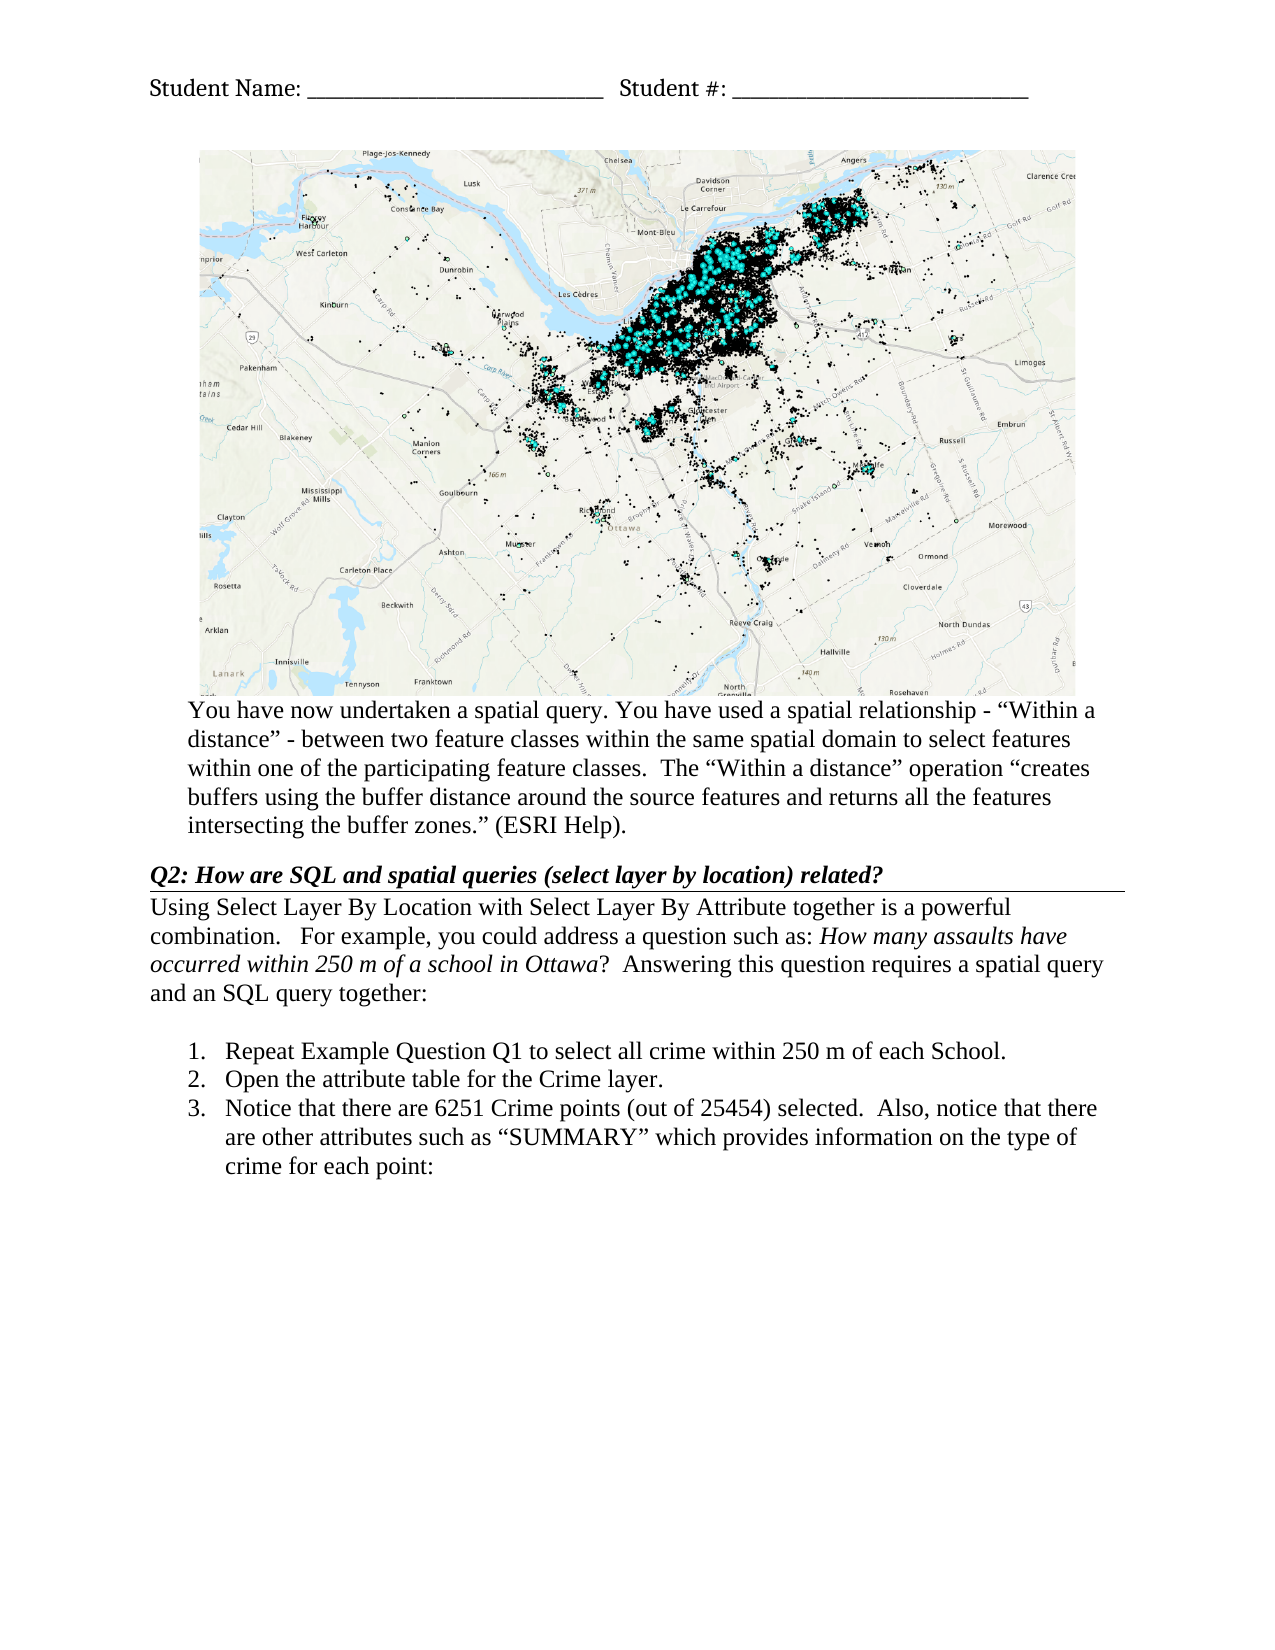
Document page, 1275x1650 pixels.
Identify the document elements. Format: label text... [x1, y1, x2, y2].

list Notice that there are 6251 Crime points (out of 25454) selected. Also, notice that there are other attributes such as “SUMMARY” which provides information on the type of crime for each point: [187, 1093, 1125, 1179]
text Q2: How are SQL and spatial queries (select layer by location) related? [150, 860, 1125, 891]
text Using Select Layer By Location with Select Layer By Attribute together is a powerful combination. For example, you could address a question such as: How many assaults have occurred within 250 m of a school in Ottawa? Answering this question requires a spatial query and an SQL query together: [150, 892, 1125, 1007]
picture [199, 150, 1076, 696]
text You have now undertaken a spatial query. You have used a spatial relationship - “Within a distance” - between two feature classes within the same spatial domain to select features within one of the participating feature classes. The “Within a distance” operation “creates buffers using the buffer distance around the source features and returns all the features intersecting the buffer zones.” (ESRI Help). [187, 696, 1125, 839]
list Open the attribute table for the Crime layer. [187, 1064, 1125, 1093]
list Repeat Example Question Q1 to select all crime within 250 m of each School. [187, 1036, 1125, 1064]
